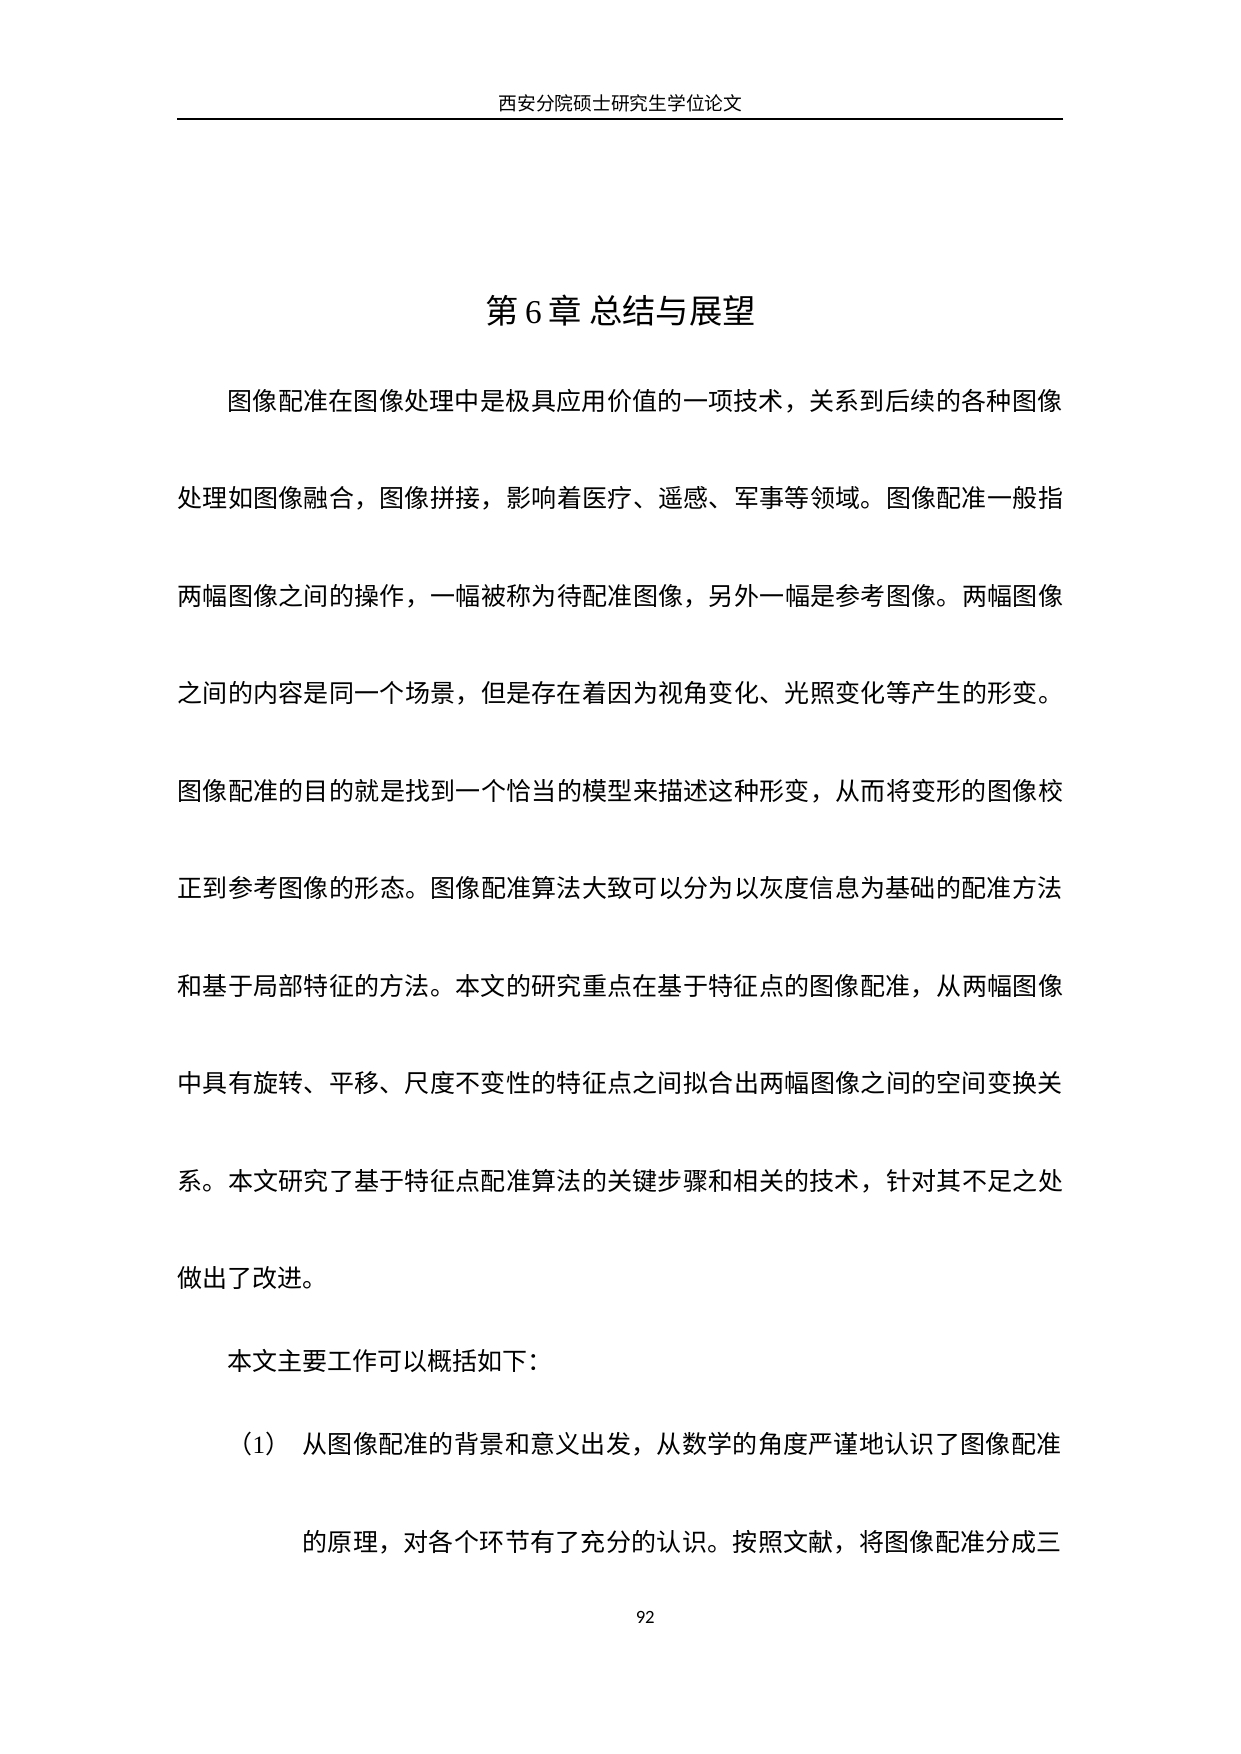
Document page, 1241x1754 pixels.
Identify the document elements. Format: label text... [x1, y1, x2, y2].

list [227, 1410, 1063, 1573]
text 本文主要工作可以概括如下： [177, 1327, 1063, 1392]
text 图像配准在图像处理中是极具应用价值的一项技术，关系到后续的各种图像处理如图像融合，图像拼接，影响着医疗、遥感、军事等领域。图像配准一般指两幅图像之间的操作，一幅被称为待配准图像，另外一幅是参考图像。两幅图像之间的内容是同一个场景，但是存在着因为视角变化、光照变化等产生的形变。图像配准的目的就是找到一个恰当的模型来描述这种形变，从而将变形的图像校正到参考图像的形态。图像配准算法大致可以分为以灰度信息为基础的配准方法和基于局部特征的方法。本文的研究重点在基于特征点的图像配准，从两幅图像中具有旋转、平移、尺度不变性的特征点之间拟合出两幅图像之间的空间变换关系。本文研究了基于特征点配准算法的关键步骤和相关的技术，针对其不足之处做出了改进。 [177, 367, 1063, 1309]
subtitle 第6章 总结与展望 [177, 277, 1063, 342]
